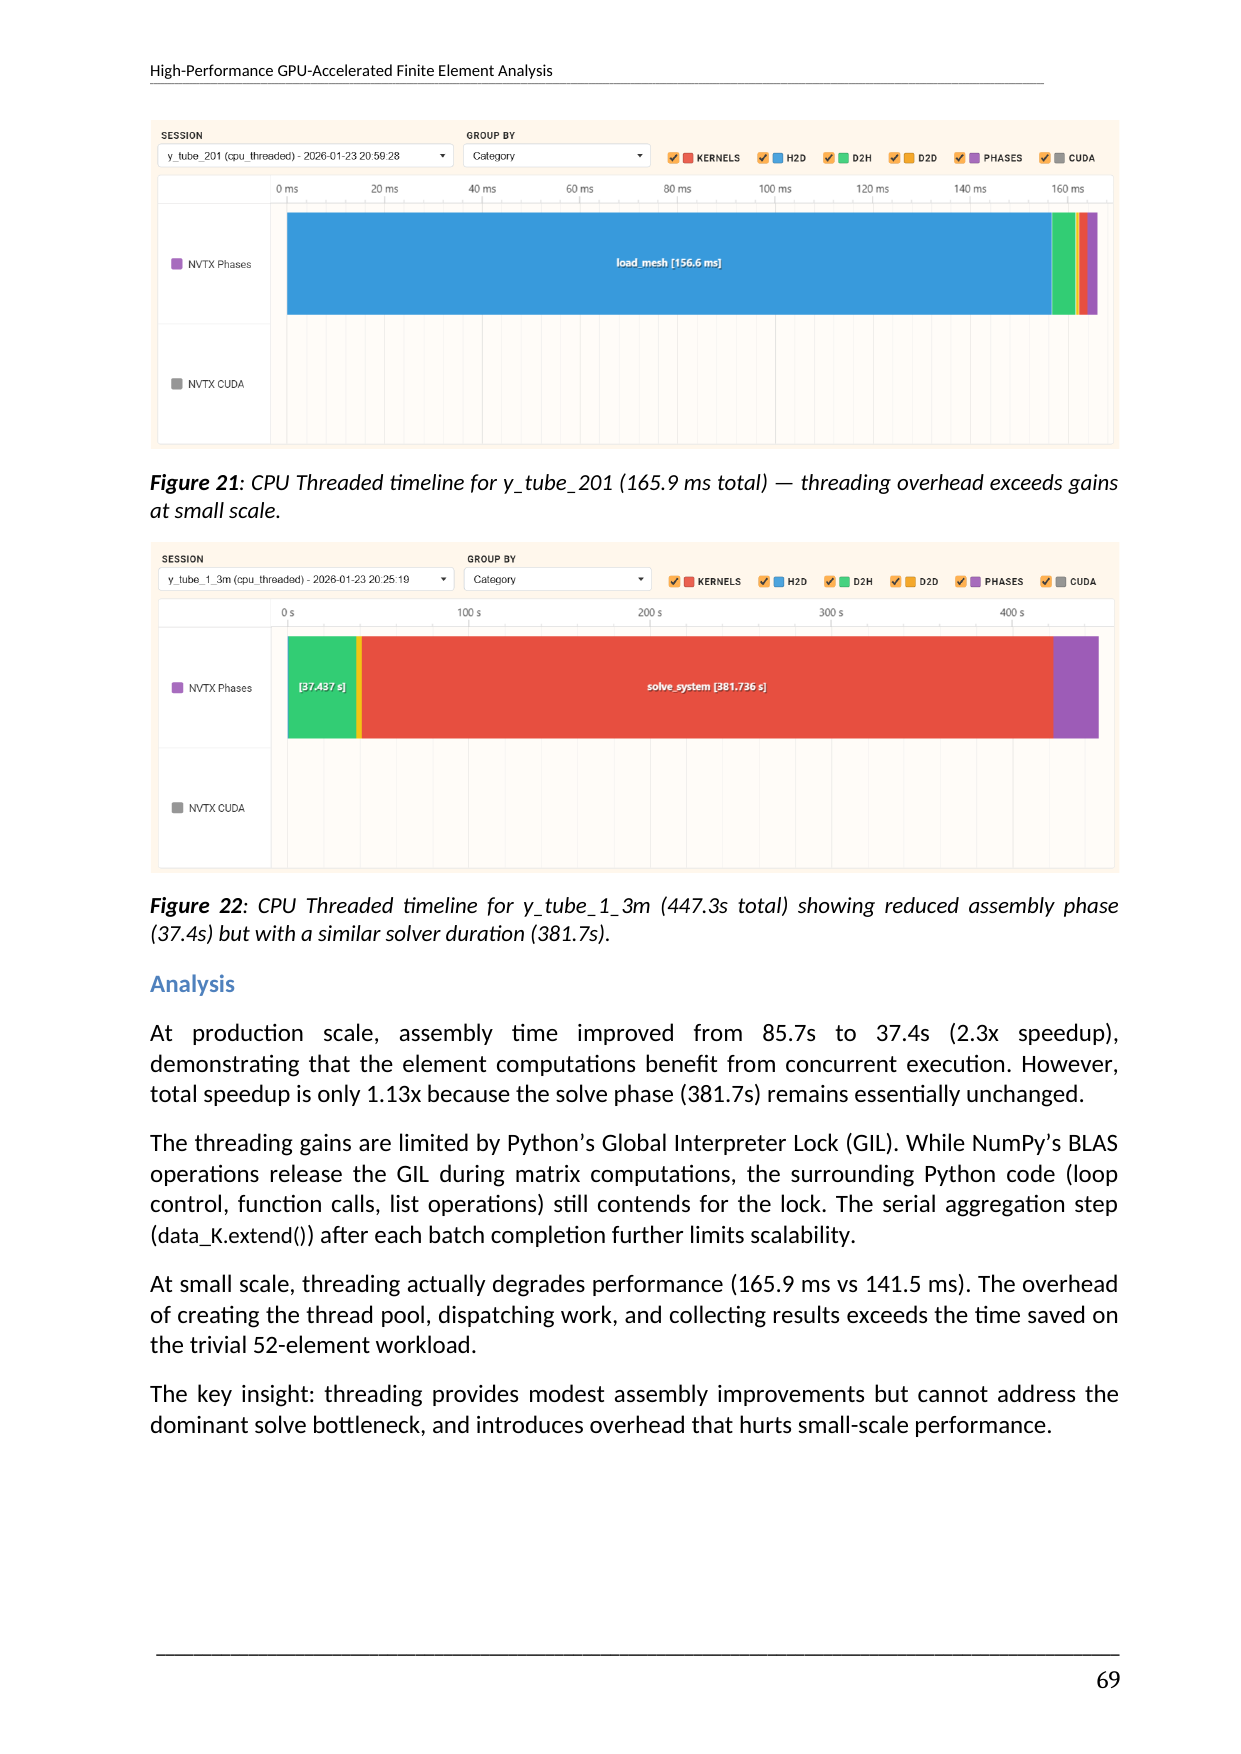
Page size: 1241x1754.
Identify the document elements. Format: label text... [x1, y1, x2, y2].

subtitle Analysis [150, 968, 1120, 998]
text Figure 21: CPU Threaded timeline for y_tube_201 (165.9 ms total) — threading overhead exceeds gains at small scale. [150, 468, 1120, 524]
text The threading gains are limited by Python’s Global Interpreter Lock (GIL). While NumPy’s BLAS operations release the GIL during matrix computations, the surrounding Python code (loop control, function calls, list operations) still contends for the lock. The serial aggregation step (data_K.extend()) after each batch completion further limits scalability. [150, 1127, 1120, 1249]
text At production scale, assembly time improved from 85.7s to 37.4s (2.3x speedup), demonstrating that the element computations benefit from concurrent execution. However, total speedup is only 1.13x because the solve phase (381.7s) remains essentially unchanged. [150, 1017, 1120, 1109]
picture [150, 542, 1120, 873]
text Figure 22: CPU Threaded timeline for y_tube_1_3m (447.3s total) showing reduced assembly phase (37.4s) but with a similar solver duration (381.7s). [150, 891, 1120, 947]
text At small scale, threading actually degrades performance (165.9 ms vs 141.5 ms). The overhead of creating the thread pool, dispatching work, and collecting results exceeds the time saved on the trivial 52-element workload. [150, 1268, 1120, 1360]
text The key insight: threading provides modest assembly improvements but cannot address the dominant solve bottleneck, and introduces overhead that hurts small-scale performance. [150, 1379, 1120, 1440]
picture [150, 120, 1120, 449]
